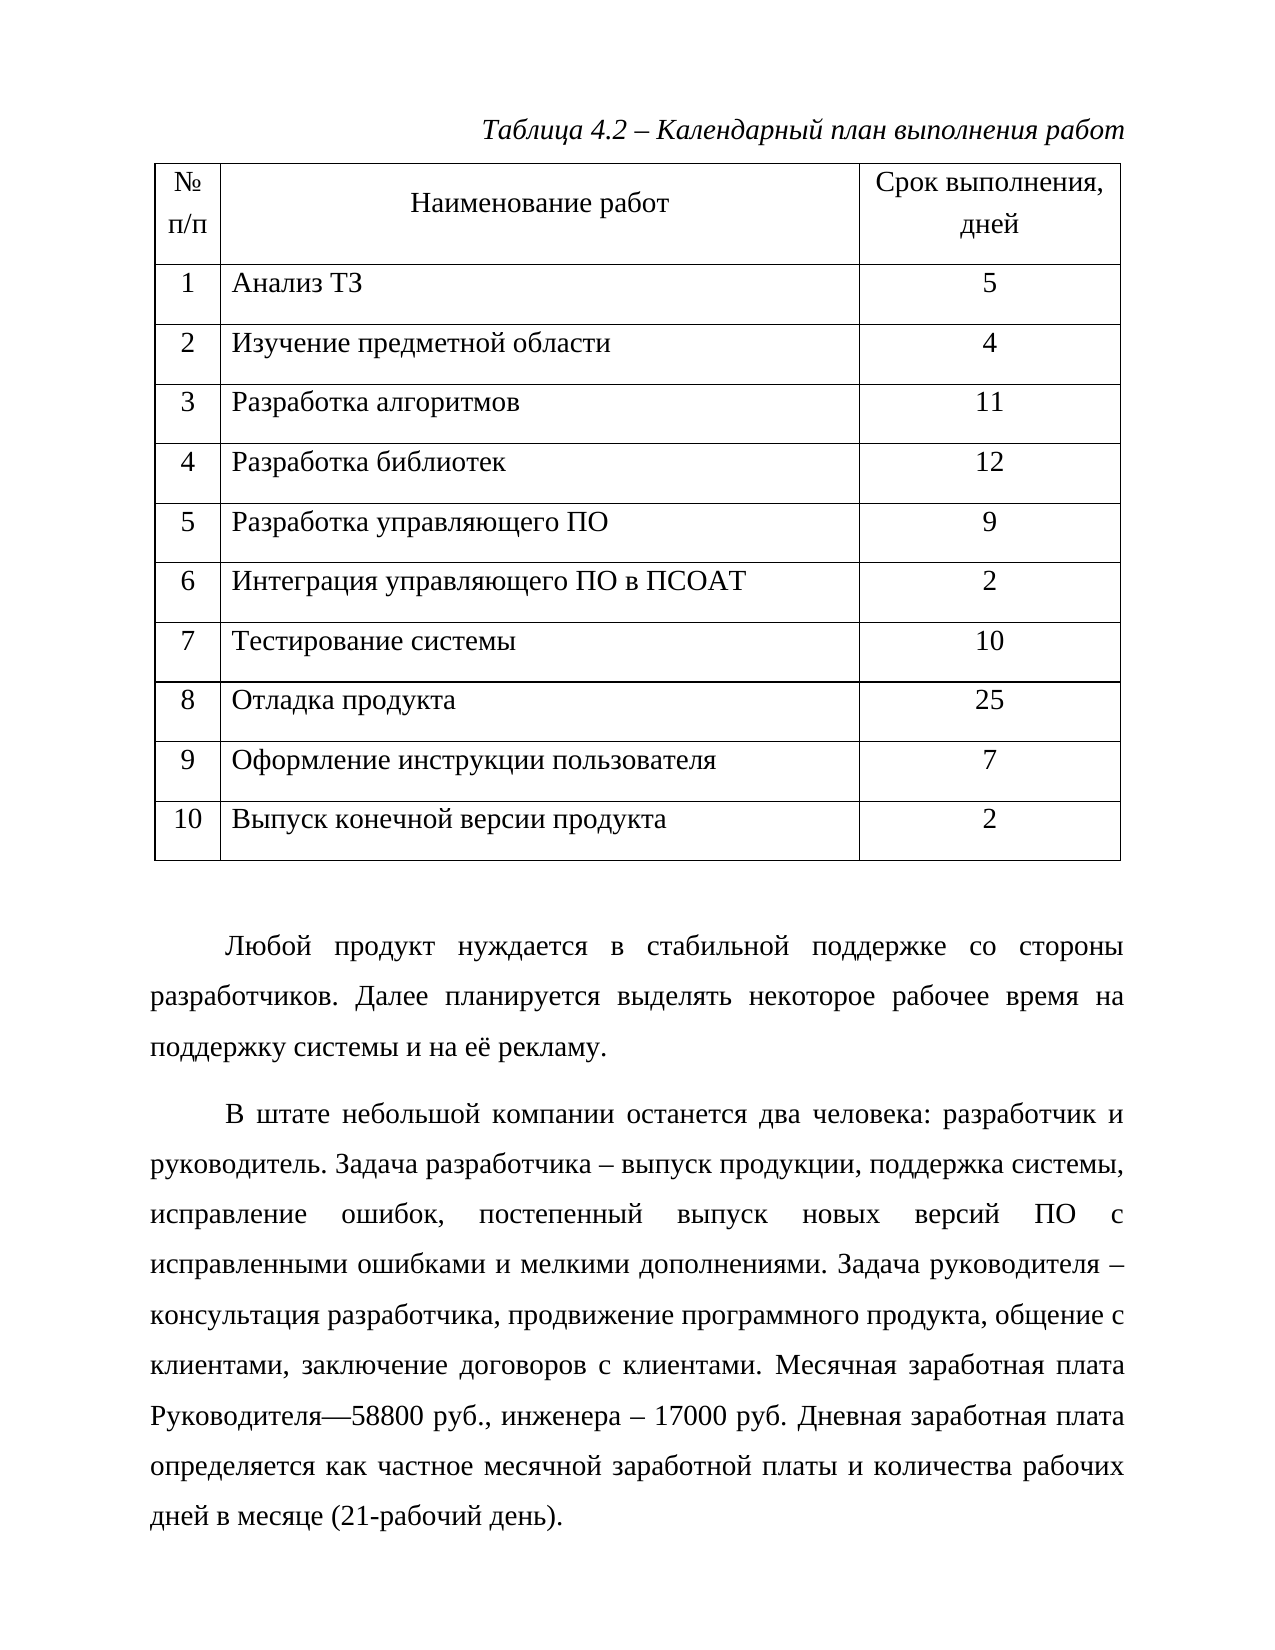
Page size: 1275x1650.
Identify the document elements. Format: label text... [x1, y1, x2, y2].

table_cell Оформление инструкции пользователя [221, 742, 859, 801]
table_cell 8 [156, 683, 220, 741]
table_cell 4 [156, 444, 220, 503]
table_cell Интеграция управляющего ПО в ПСОАТ [221, 563, 859, 622]
table_cell 4 [860, 325, 1120, 383]
table_cell Анализ ТЗ [221, 265, 859, 324]
table_cell Разработка управляющего ПО [221, 504, 859, 562]
table_cell Тестирование системы [221, 623, 859, 681]
text Таблица 4.2 – Календарный план выполнения работ [150, 112, 1125, 146]
text Любой продукт нуждается в стабильной поддержке со стороны разработчиков. Далее планируется выделять некоторое рабочее время на поддержку системы и на её рекламу. [150, 928, 1125, 1062]
table_cell 9 [156, 742, 220, 801]
table_cell Выпуск конечной версии продукта [221, 802, 859, 860]
table_cell 5 [860, 265, 1120, 324]
table_cell Изучение предметной области [221, 325, 859, 383]
table_cell Отладка продукта [221, 683, 859, 741]
table_header Наименование работ [221, 164, 859, 264]
table_cell 10 [860, 623, 1120, 681]
table_cell 7 [156, 623, 220, 681]
table_cell 1 [156, 265, 220, 324]
table_cell 2 [860, 802, 1120, 860]
table_cell Разработка алгоритмов [221, 385, 859, 443]
table_header Срок выполнения, дней [860, 164, 1120, 264]
table_cell 7 [860, 742, 1120, 801]
table_header № п/п [156, 164, 220, 264]
text В штате небольшой компании останется два человека: разработчик и руководитель. Задача разработчика – выпуск продукции, поддержка системы, исправление ошибок, постепенный выпуск новых версий ПО с исправленными ошибками и мелкими дополнениями. Задача руководителя – консультация разработчика, продвижение программного продукта, общение с клиентами, заключение договоров с клиентами. Месячная заработная плата Руководителя—58800 руб., инженера – 17000 руб. Дневная заработная плата определяется как частное месячной заработной платы и количества рабочих дней в месяце (21-рабочий день). [150, 1096, 1125, 1532]
table_cell 9 [860, 504, 1120, 562]
table_cell 12 [860, 444, 1120, 503]
table_cell 11 [860, 385, 1120, 443]
table_cell 6 [156, 563, 220, 622]
table_cell 5 [156, 504, 220, 562]
table_cell 2 [860, 563, 1120, 622]
table_cell Разработка библиотек [221, 444, 859, 503]
table_cell 10 [156, 802, 220, 860]
table_cell 3 [156, 385, 220, 443]
table_cell 25 [860, 683, 1120, 741]
table_cell 2 [156, 325, 220, 383]
